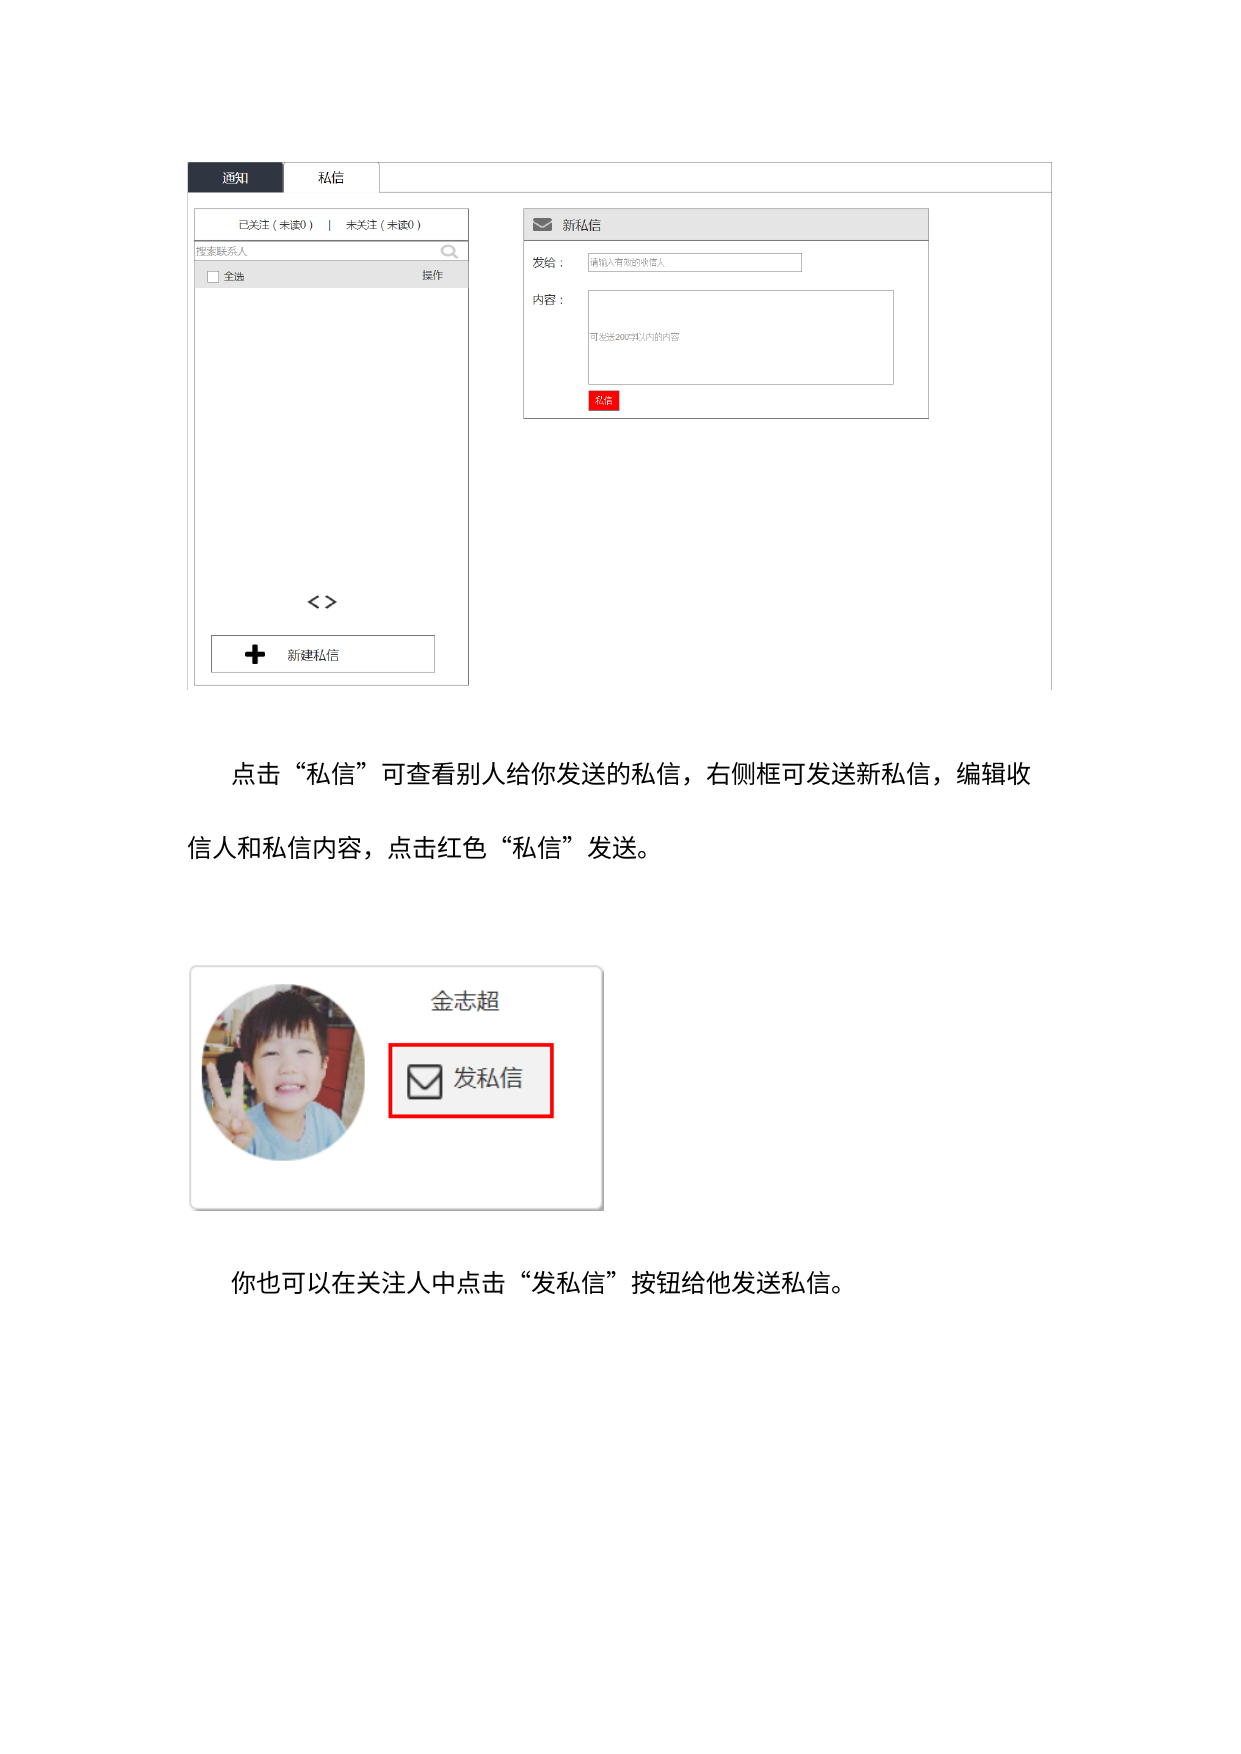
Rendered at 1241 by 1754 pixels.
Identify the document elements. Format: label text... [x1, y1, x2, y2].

picture [187, 162, 1052, 690]
picture [187, 963, 604, 1211]
text 点击“私信”可查看别人给你发送的私信，右侧框可发送新私信，编辑收信人和私信内容，点击红色“私信”发送。 [187, 740, 1053, 879]
text 你也可以在关注人中点击“发私信”按钮给他发送私信。 [187, 1249, 1053, 1314]
